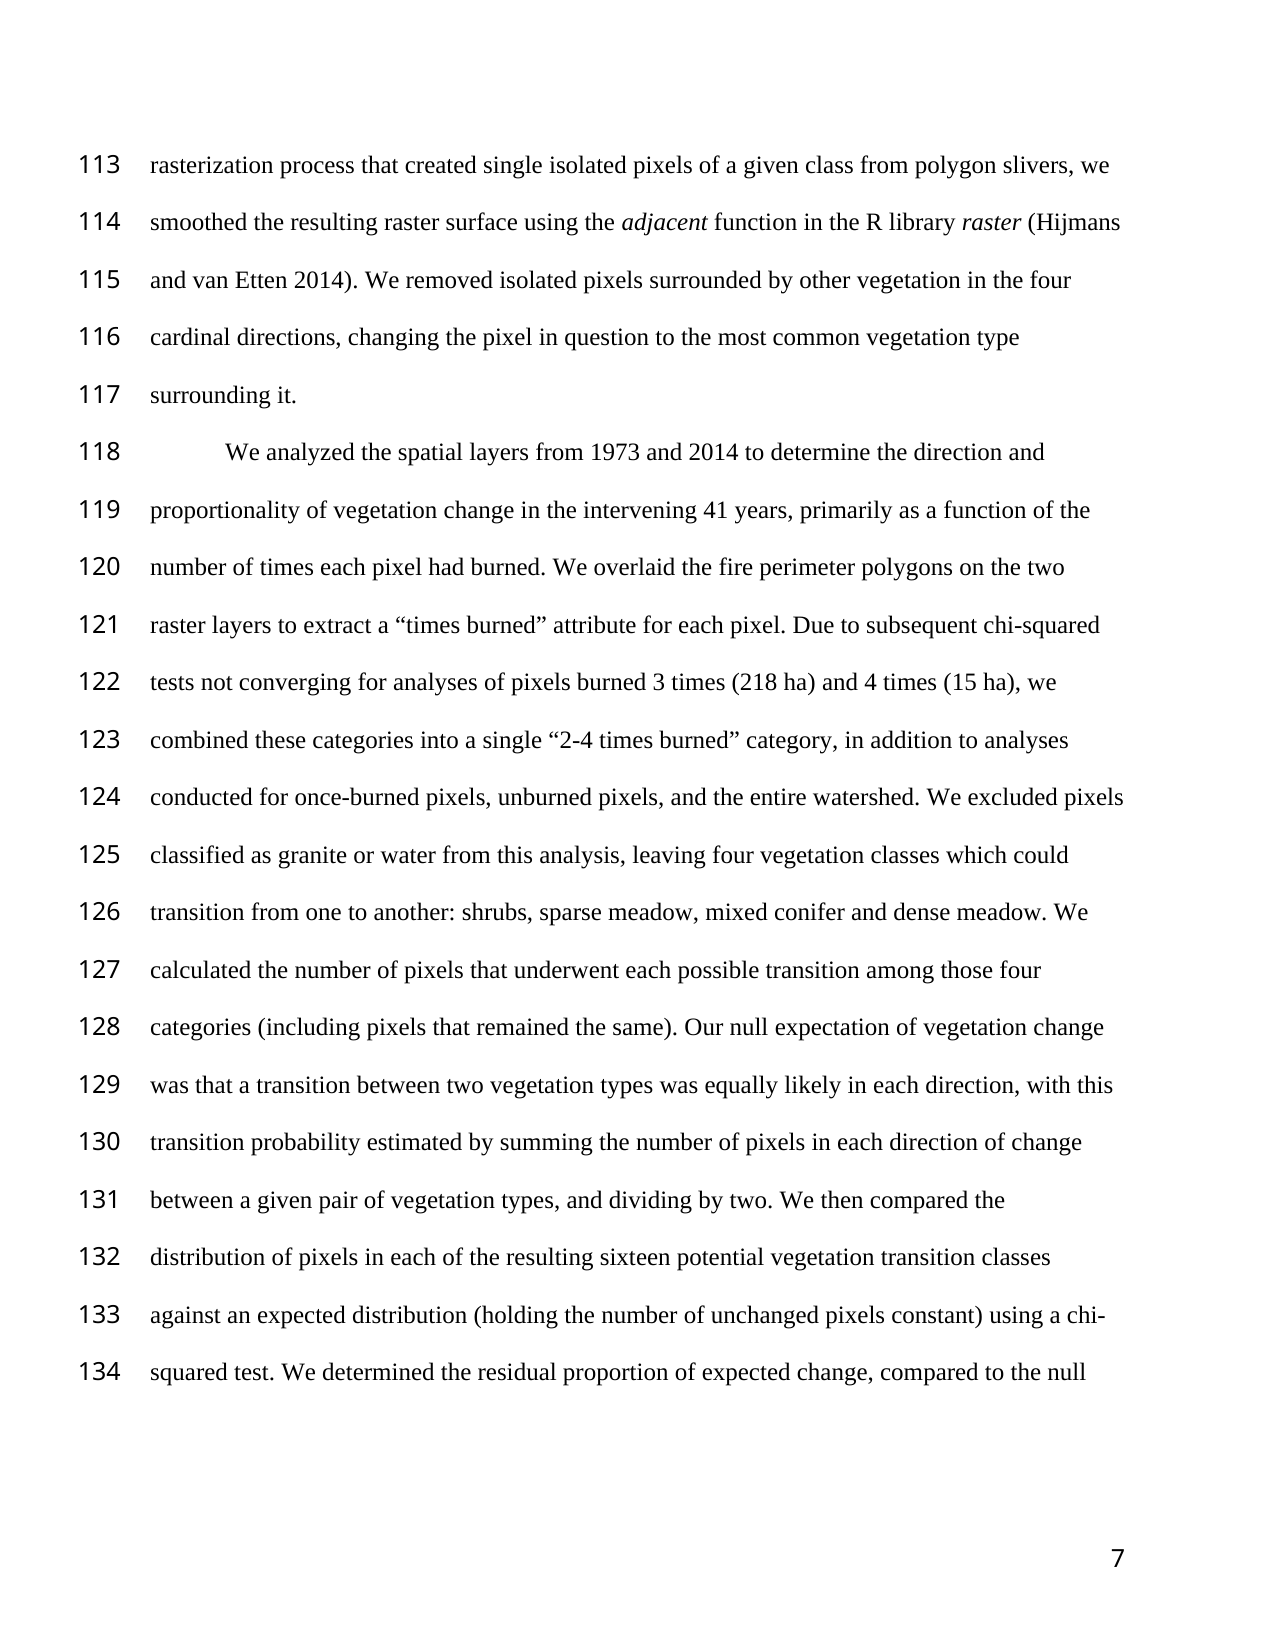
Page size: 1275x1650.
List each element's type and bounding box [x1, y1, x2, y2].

text [150, 437, 1125, 1386]
text [150, 150, 1125, 409]
